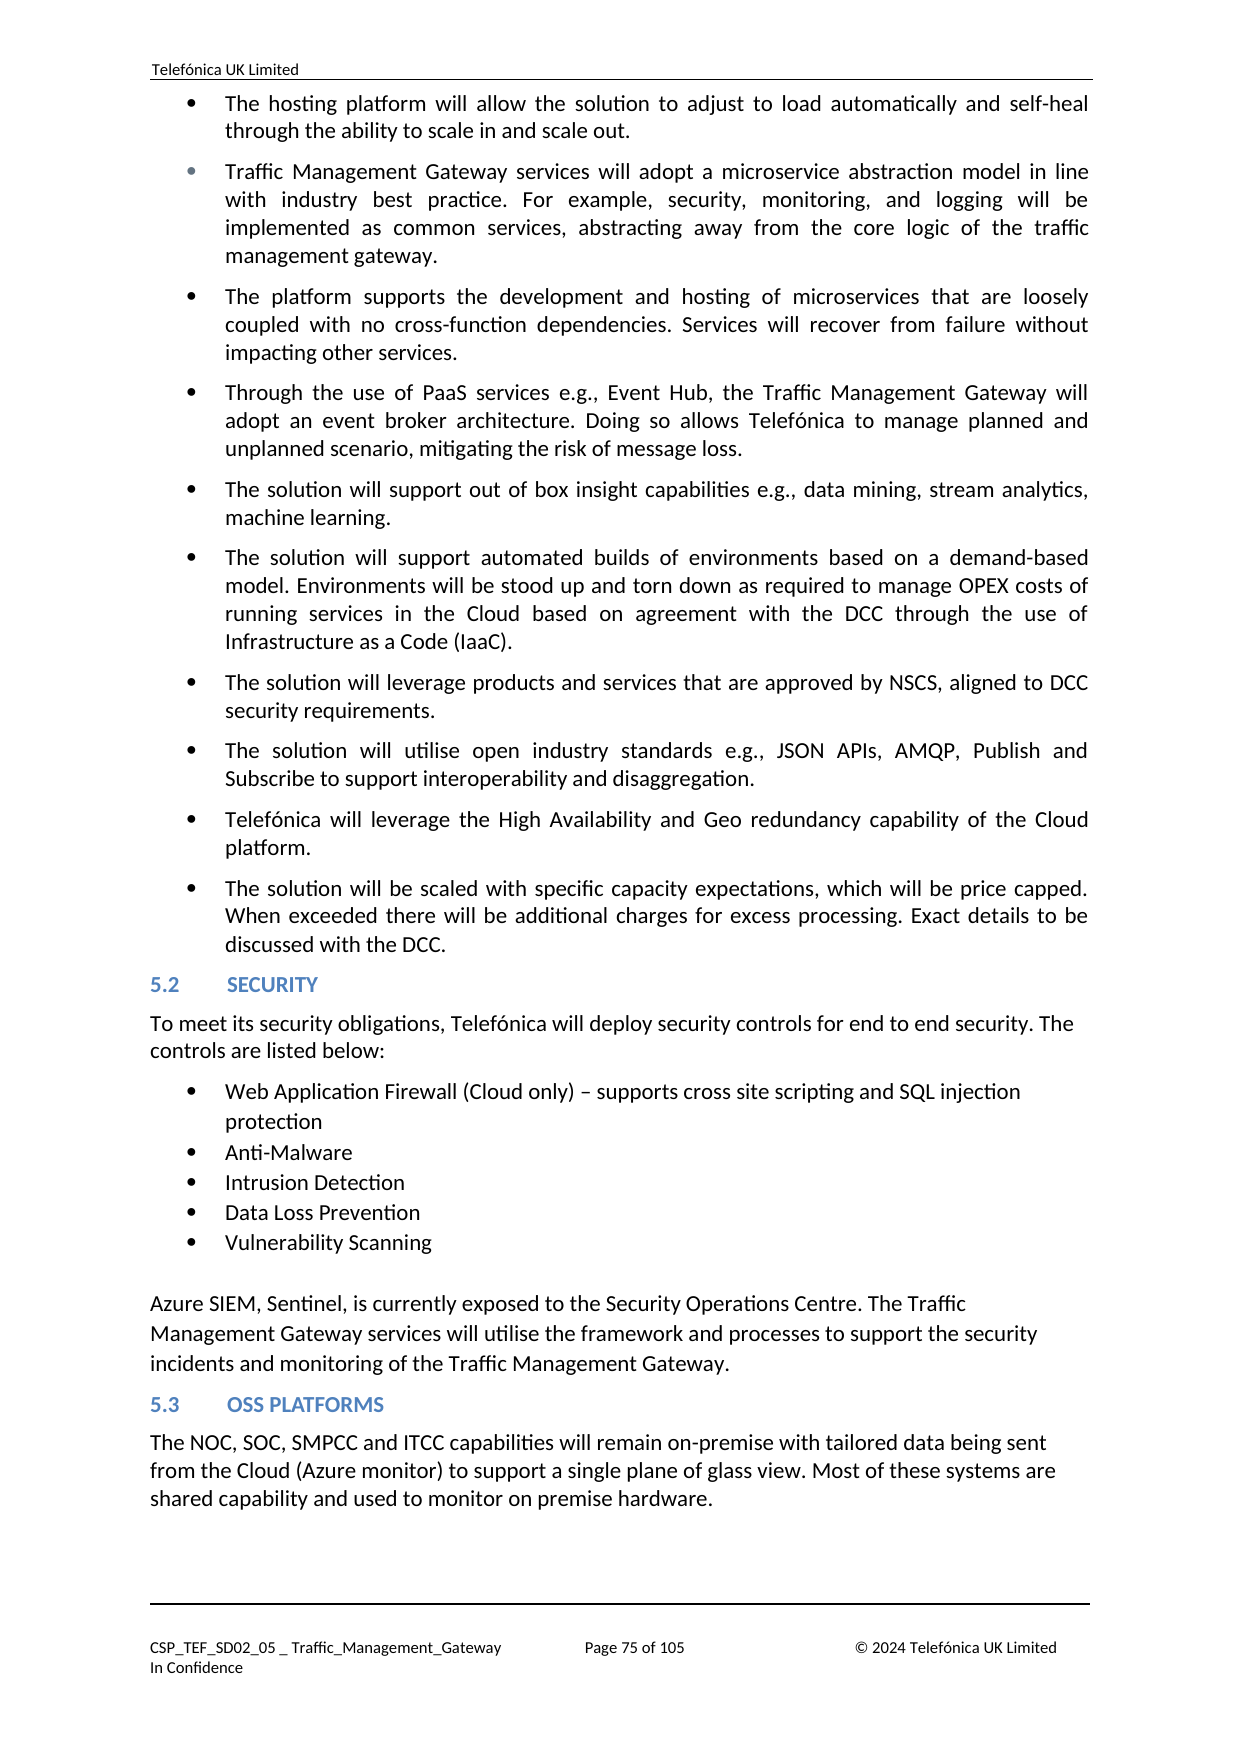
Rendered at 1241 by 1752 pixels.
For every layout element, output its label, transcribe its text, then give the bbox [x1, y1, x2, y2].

list Intrusion Detection [187, 1168, 1090, 1196]
text The hosting platform will allow the solution to adjust to load automatically and self-heal through the ability to scale in and scale out. [187, 89, 1090, 145]
subtitle SECURITY [150, 970, 1090, 998]
text To meet its security obligations, Telefónica will deploy security controls for end to end security. The controls are listed below: [150, 1009, 1090, 1065]
text Azure SIEM, Sentinel, is currently exposed to the Security Operations Centre. The Traffic Management Gateway services will utilise the framework and processes to support the security incidents and monitoring of the Traffic Management Gateway. [150, 1289, 1090, 1377]
list Data Loss Prevention [187, 1198, 1090, 1226]
text The platform supports the development and hosting of microservices that are loosely coupled with no cross-function dependencies. Services will recover from failure without impacting other services. [187, 282, 1090, 366]
text The solution will utilise open industry standards e.g., JSON APIs, AMQP, Publish and Subscribe to support interoperability and disaggregation. [187, 737, 1090, 793]
text The solution will support automated builds of environments based on a demand-based model. Environments will be stood up and torn down as required to manage OPEX costs of running services in the Cloud based on agreement with the DCC through the use of Infrastructure as a Code (IaaC). [187, 543, 1090, 656]
text The solution will support out of box insight capabilities e.g., data mining, stream analytics, machine learning. [187, 475, 1090, 531]
text The NOC, SOC, SMPCC and ITCC capabilities will remain on-premise with tailored data being sent from the Cloud (Azure monitor) to support a single plane of glass view. Most of these systems are shared capability and used to monitor on premise hardware. [150, 1428, 1090, 1512]
subtitle OSS PLATFORMS [150, 1390, 1090, 1418]
text Through the use of PaaS services e.g., Event Hub, the Traffic Management Gateway will adopt an event broker architecture. Doing so allows Telefónica to manage planned and unplanned scenario, mitigating the risk of message loss. [187, 378, 1090, 462]
text Traffic Management Gateway services will adopt a microservice abstraction model in line with industry best practice. For example, security, monitoring, and logging will be implemented as common services, abstracting away from the core logic of the traffic management gateway. [187, 157, 1090, 269]
text Telefónica will leverage the High Availability and Geo redundancy capability of the Cloud platform. [187, 805, 1090, 861]
list Web Application Firewall (Cloud only) – supports cross site scripting and SQL injection protection [187, 1077, 1090, 1135]
list Anti-Malware [187, 1138, 1090, 1166]
list Vulnerability Scanning [187, 1228, 1090, 1256]
text The solution will be scaled with specific capacity expectations, which will be price capped. When exceeded there will be additional charges for excess processing. Exact details to be discussed with the DCC. [187, 874, 1090, 958]
text The solution will leverage products and services that are approved by NSCS, aligned to DCC security requirements. [187, 668, 1090, 724]
